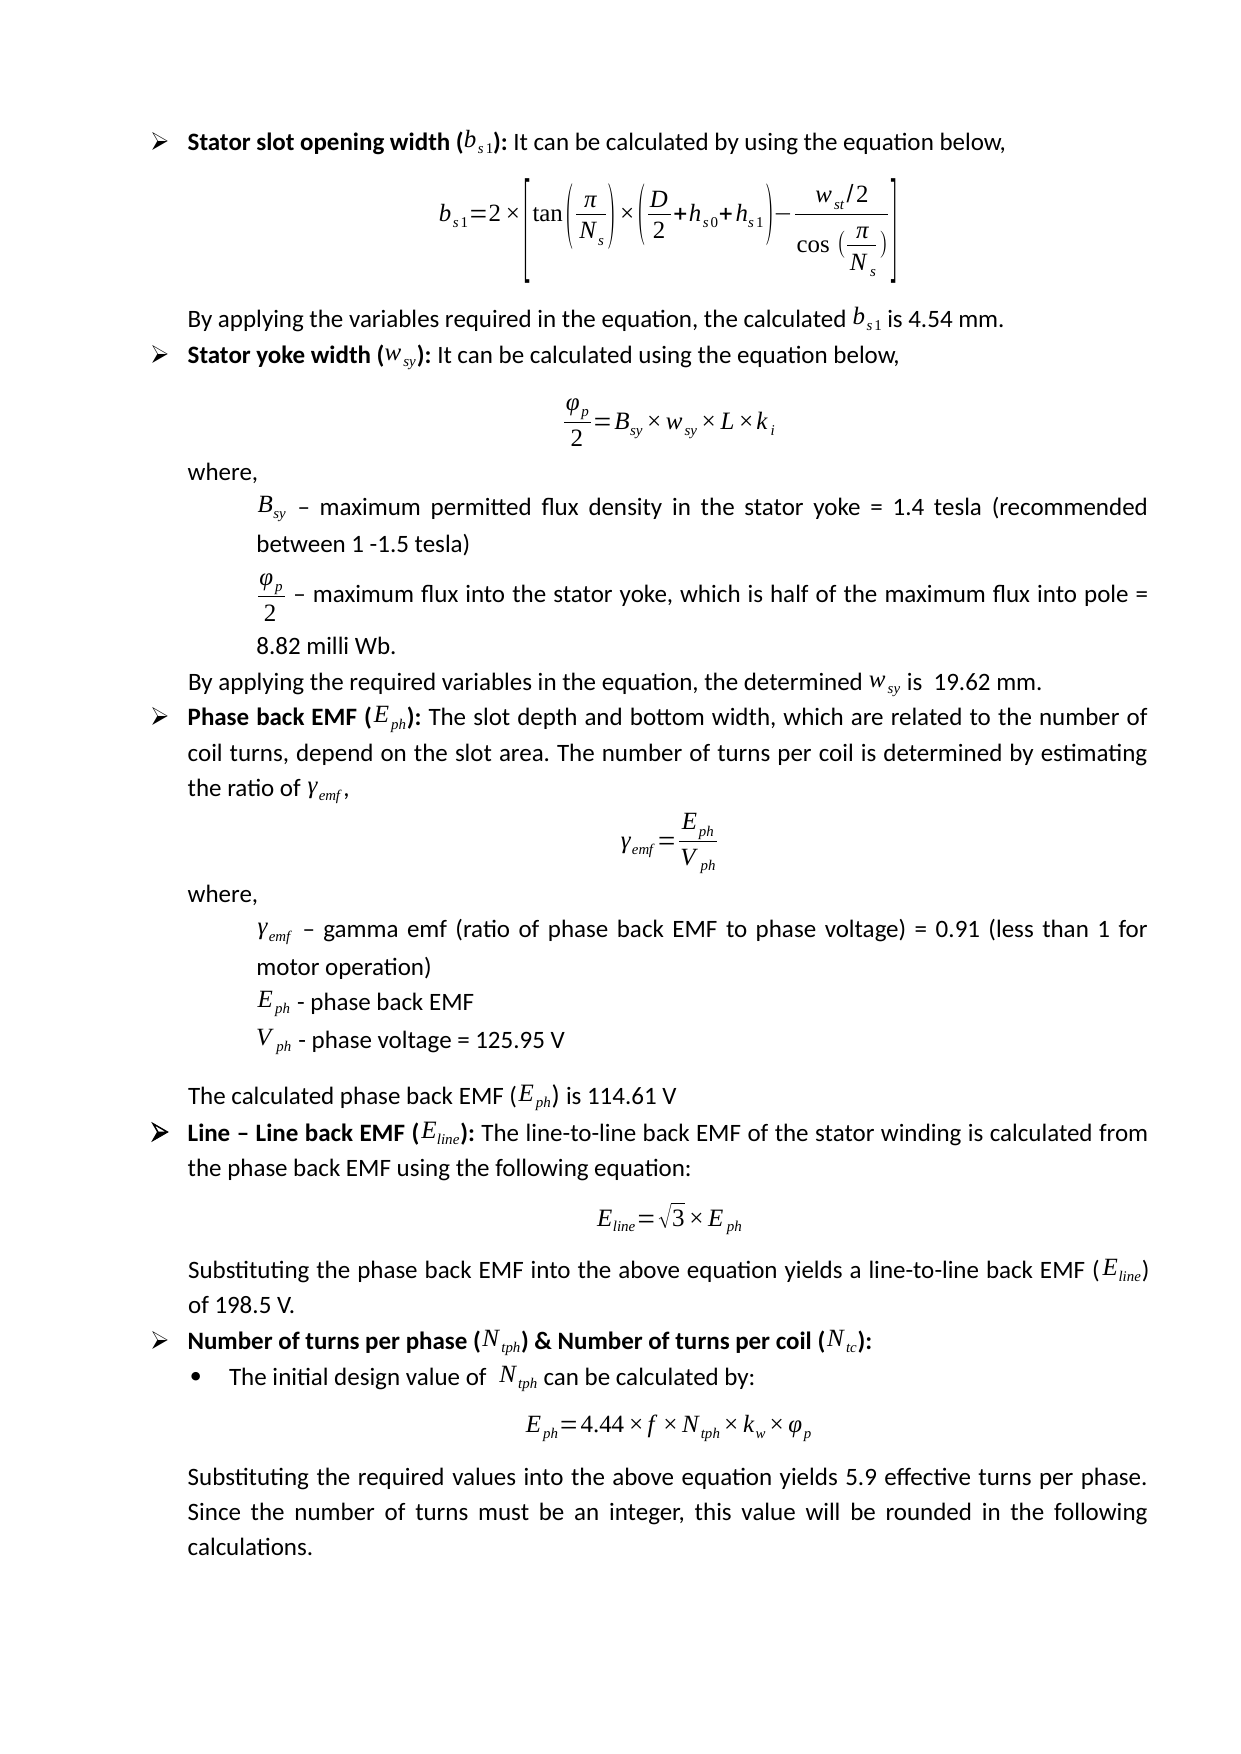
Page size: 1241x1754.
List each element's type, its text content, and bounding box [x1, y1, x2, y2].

list – maximum flux into the stator yoke, which is half of the maximum flux into pole = 8.82 milli Wb. [256, 563, 1149, 661]
list Number of turns per phase () & Number of turns per coil (): [150, 1325, 1149, 1356]
list Substituting the required values into the above equation yields 5.9 effective turns per phase. Since the number of turns must be an integer, this value will be rounded in the following calculations. [187, 1461, 1149, 1562]
list Stator yoke width (): It can be calculated using the equation below, [150, 338, 1149, 370]
list By applying the required variables in the equation, the determined is 19.62 mm. [188, 665, 1149, 697]
list Stator slot opening width (): It can be calculated by using the equation below, [150, 126, 1149, 157]
list - phase voltage = 125.95 V [256, 1024, 1149, 1057]
list Line – Line back EMF (): The line-to-line back EMF of the stator winding is calculated from the phase back EMF using the following equation: [150, 1116, 1149, 1183]
list – gamma emf (ratio of phase back EMF to phase voltage) = 0.91 (less than 1 for motor operation) [256, 913, 1149, 981]
list Substituting the phase back EMF into the above equation yields a line-to-line back EMF () of 198.5 V. [188, 1254, 1149, 1320]
list By applying the variables required in the equation, the calculated is 4.54 mm. [187, 302, 1149, 334]
list The initial design value of can be calculated by: [191, 1361, 1149, 1392]
list Phase back EMF (): The slot depth and bottom width, which are related to the number of coil turns, depend on the slot area. The number of turns per coil is determined by estimating the ratio of , [150, 701, 1149, 803]
list where, [187, 456, 1149, 486]
list – maximum permitted flux density in the stator yoke = 1.4 tesla (recommended between 1 -1.5 tesla) [256, 491, 1149, 559]
list - phase back EMF [256, 986, 1149, 1019]
text The calculated phase back EMF () is 114.61 V [188, 1078, 1149, 1111]
list where, [187, 878, 1149, 909]
